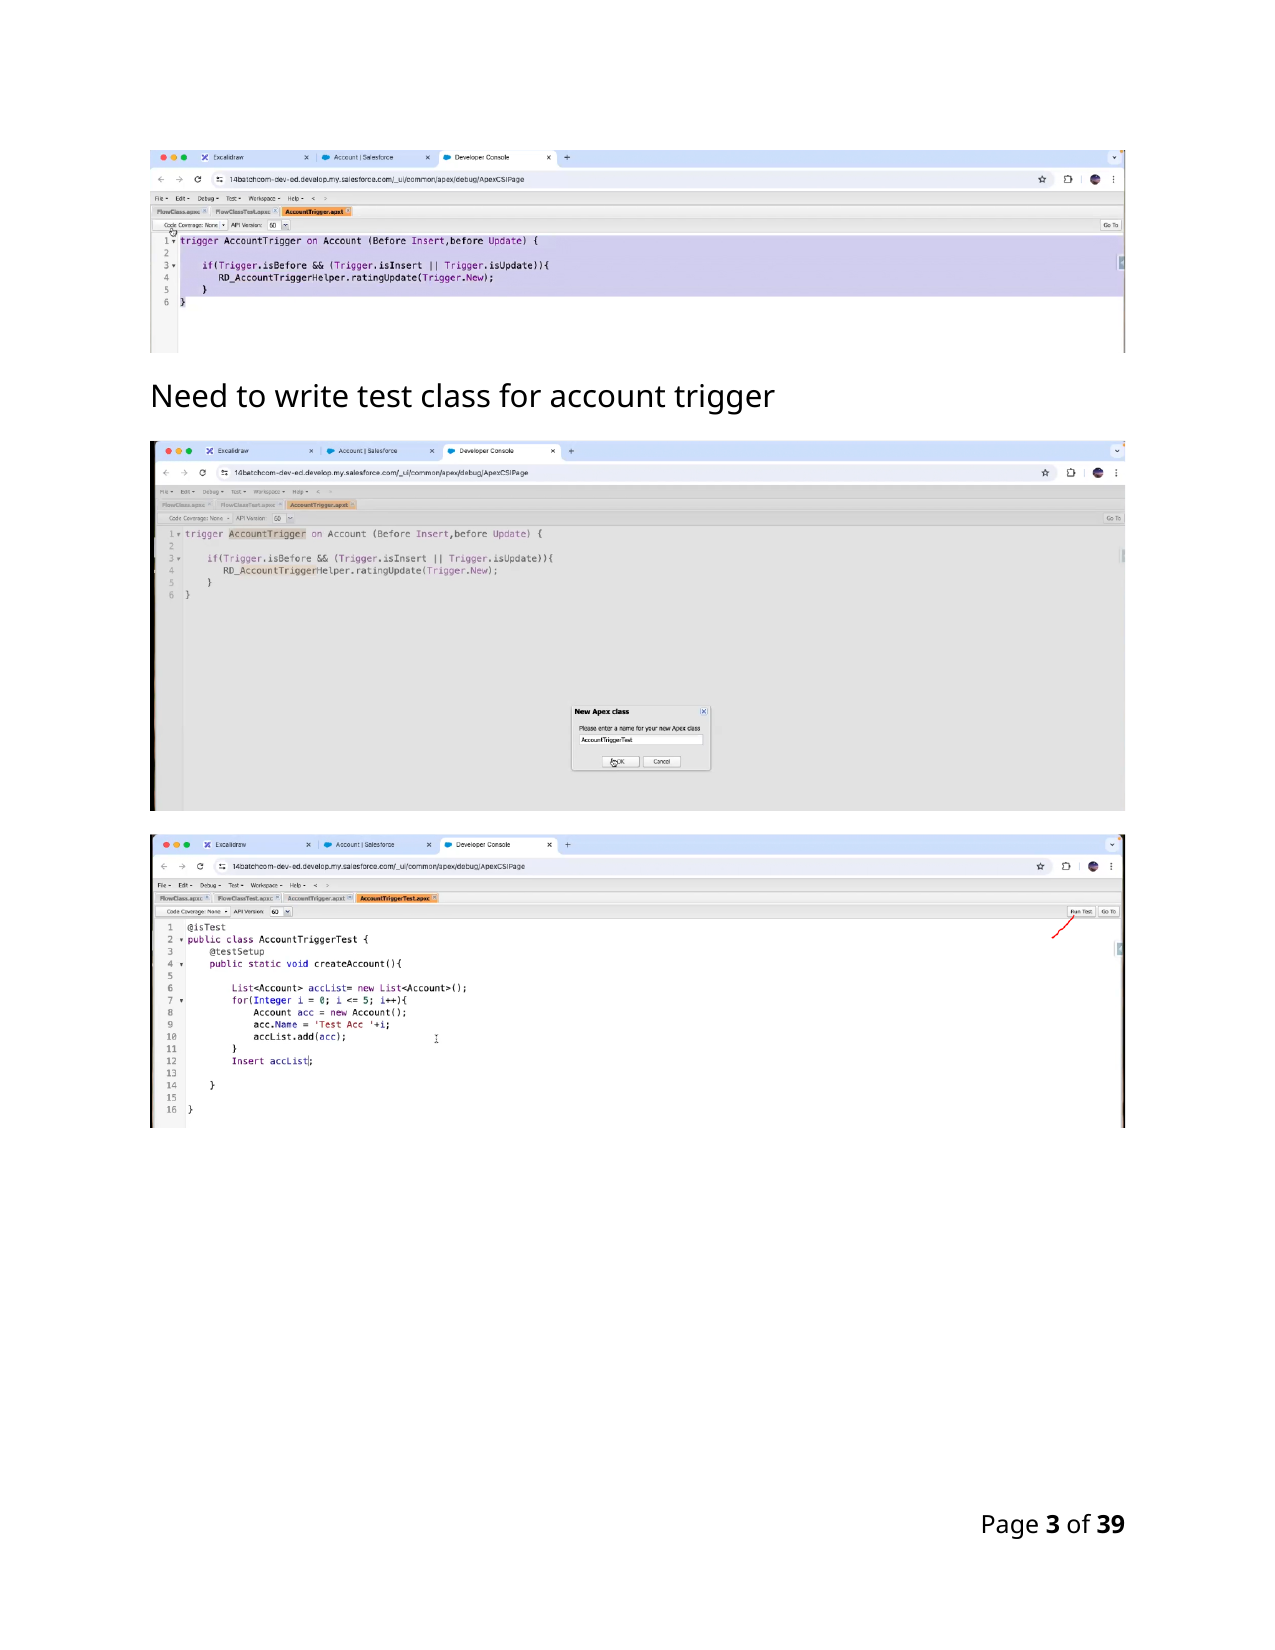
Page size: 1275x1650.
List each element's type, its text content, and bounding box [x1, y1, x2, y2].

picture [150, 150, 1125, 353]
picture [150, 440, 1125, 811]
picture [150, 832, 1125, 1128]
text Need to write test class for account trigger [150, 374, 1125, 417]
